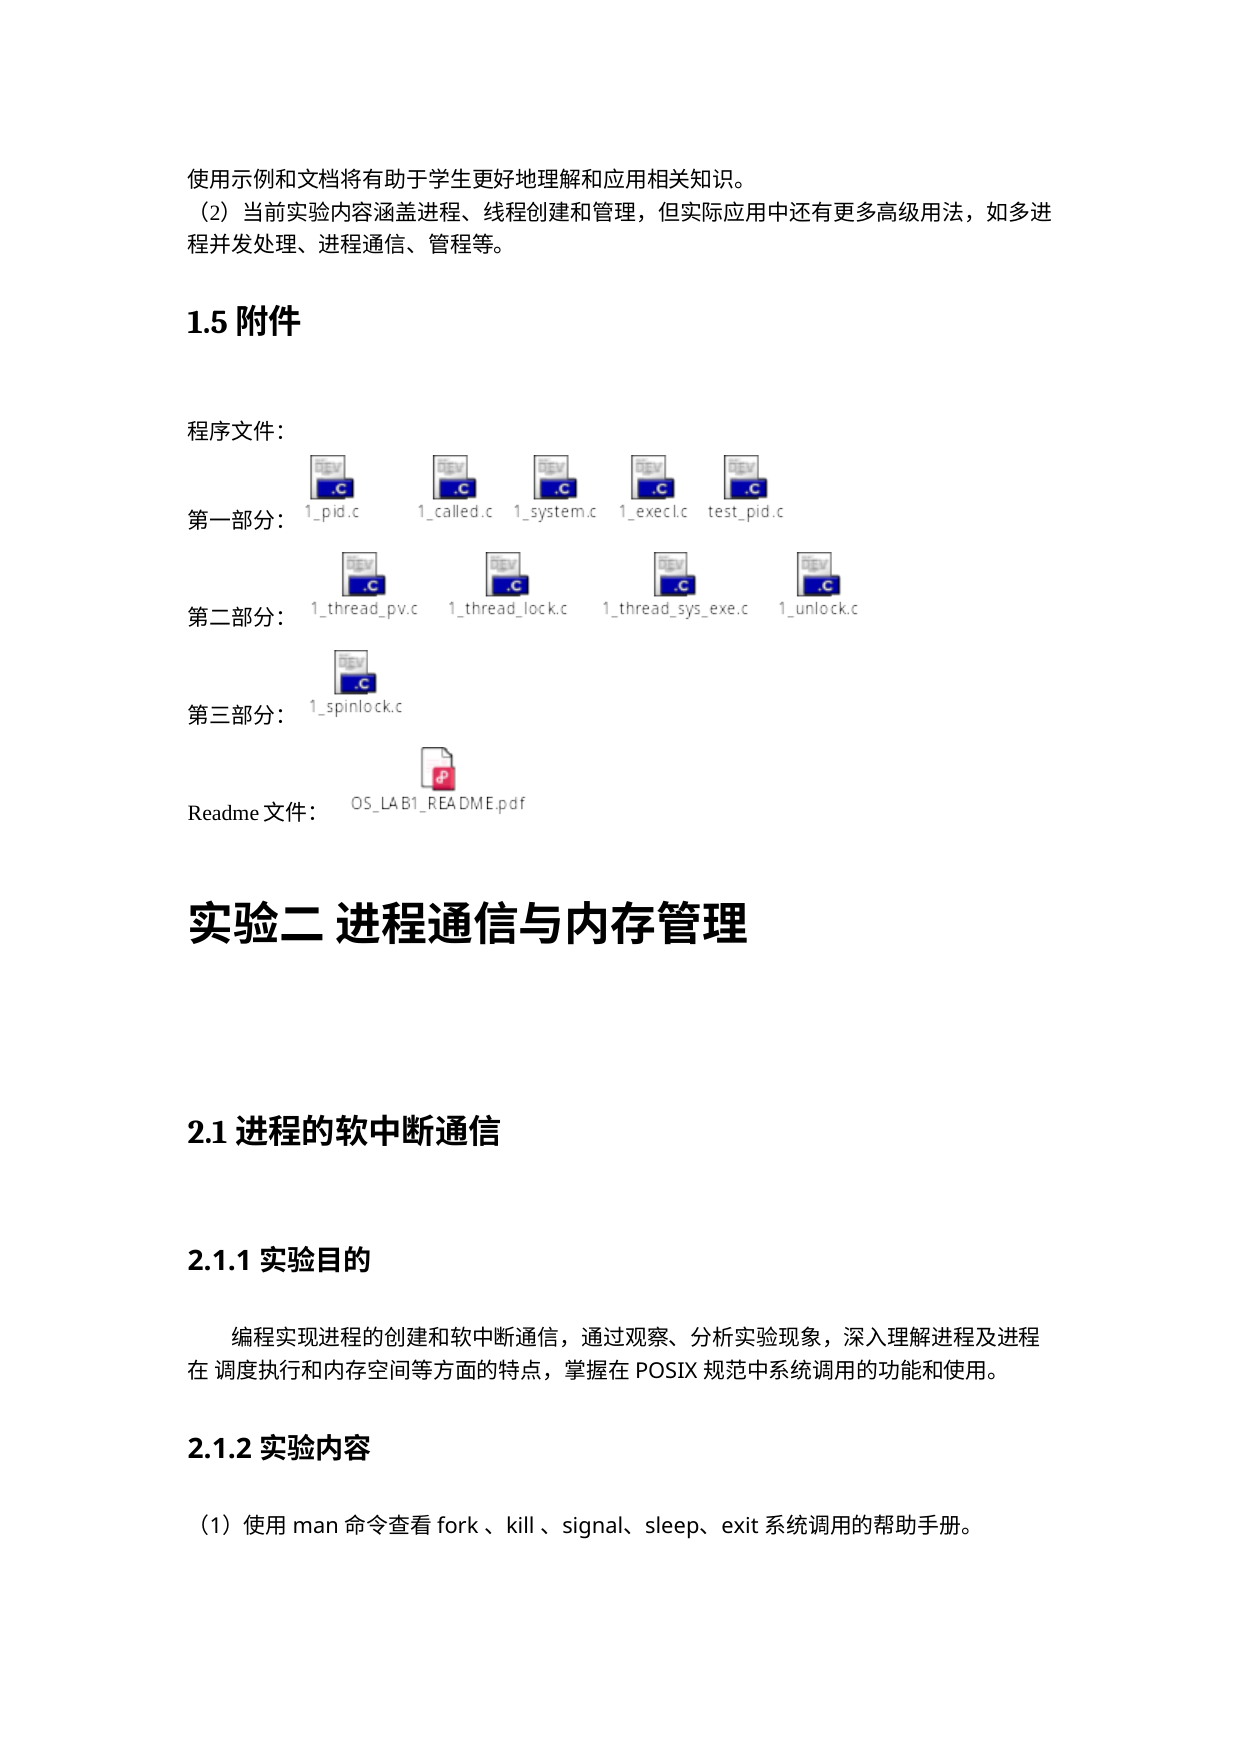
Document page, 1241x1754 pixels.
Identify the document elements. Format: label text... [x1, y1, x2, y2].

subtitle 1.5 附件 [187, 287, 1053, 352]
subtitle 实验二 进程通信与内存管理 [187, 872, 1053, 969]
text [187, 162, 1053, 194]
text 第三部分： [187, 641, 1053, 739]
subtitle 2.1.2 实验内容 [187, 1414, 1053, 1479]
text 程序文件： [187, 414, 1053, 446]
subtitle 2.1 进程的软中断通信 [187, 1096, 1053, 1161]
text 第一部分： [187, 446, 1053, 544]
text Readme文件： [187, 739, 1053, 836]
text 第二部分： [187, 544, 1053, 641]
text （1）使用 man 命令查看 fork 、kill 、signal、sleep、exit 系统调用的帮助手册。 [187, 1508, 1053, 1541]
text （2）当前实验内容涵盖进程、线程创建和管理，但实际应用中还有更多高级用法，如多进程并发处理、进程通信、管程等。 [187, 194, 1053, 259]
subtitle 2.1.1 实验目的 [187, 1226, 1053, 1291]
text 编程实现进程的创建和软中断通信，通过观察、分析实验现象，深入理解进程及进程在 调度执行和内存空间等方面的特点，掌握在 POSIX 规范中系统调用的功能和使用。 [187, 1320, 1053, 1385]
